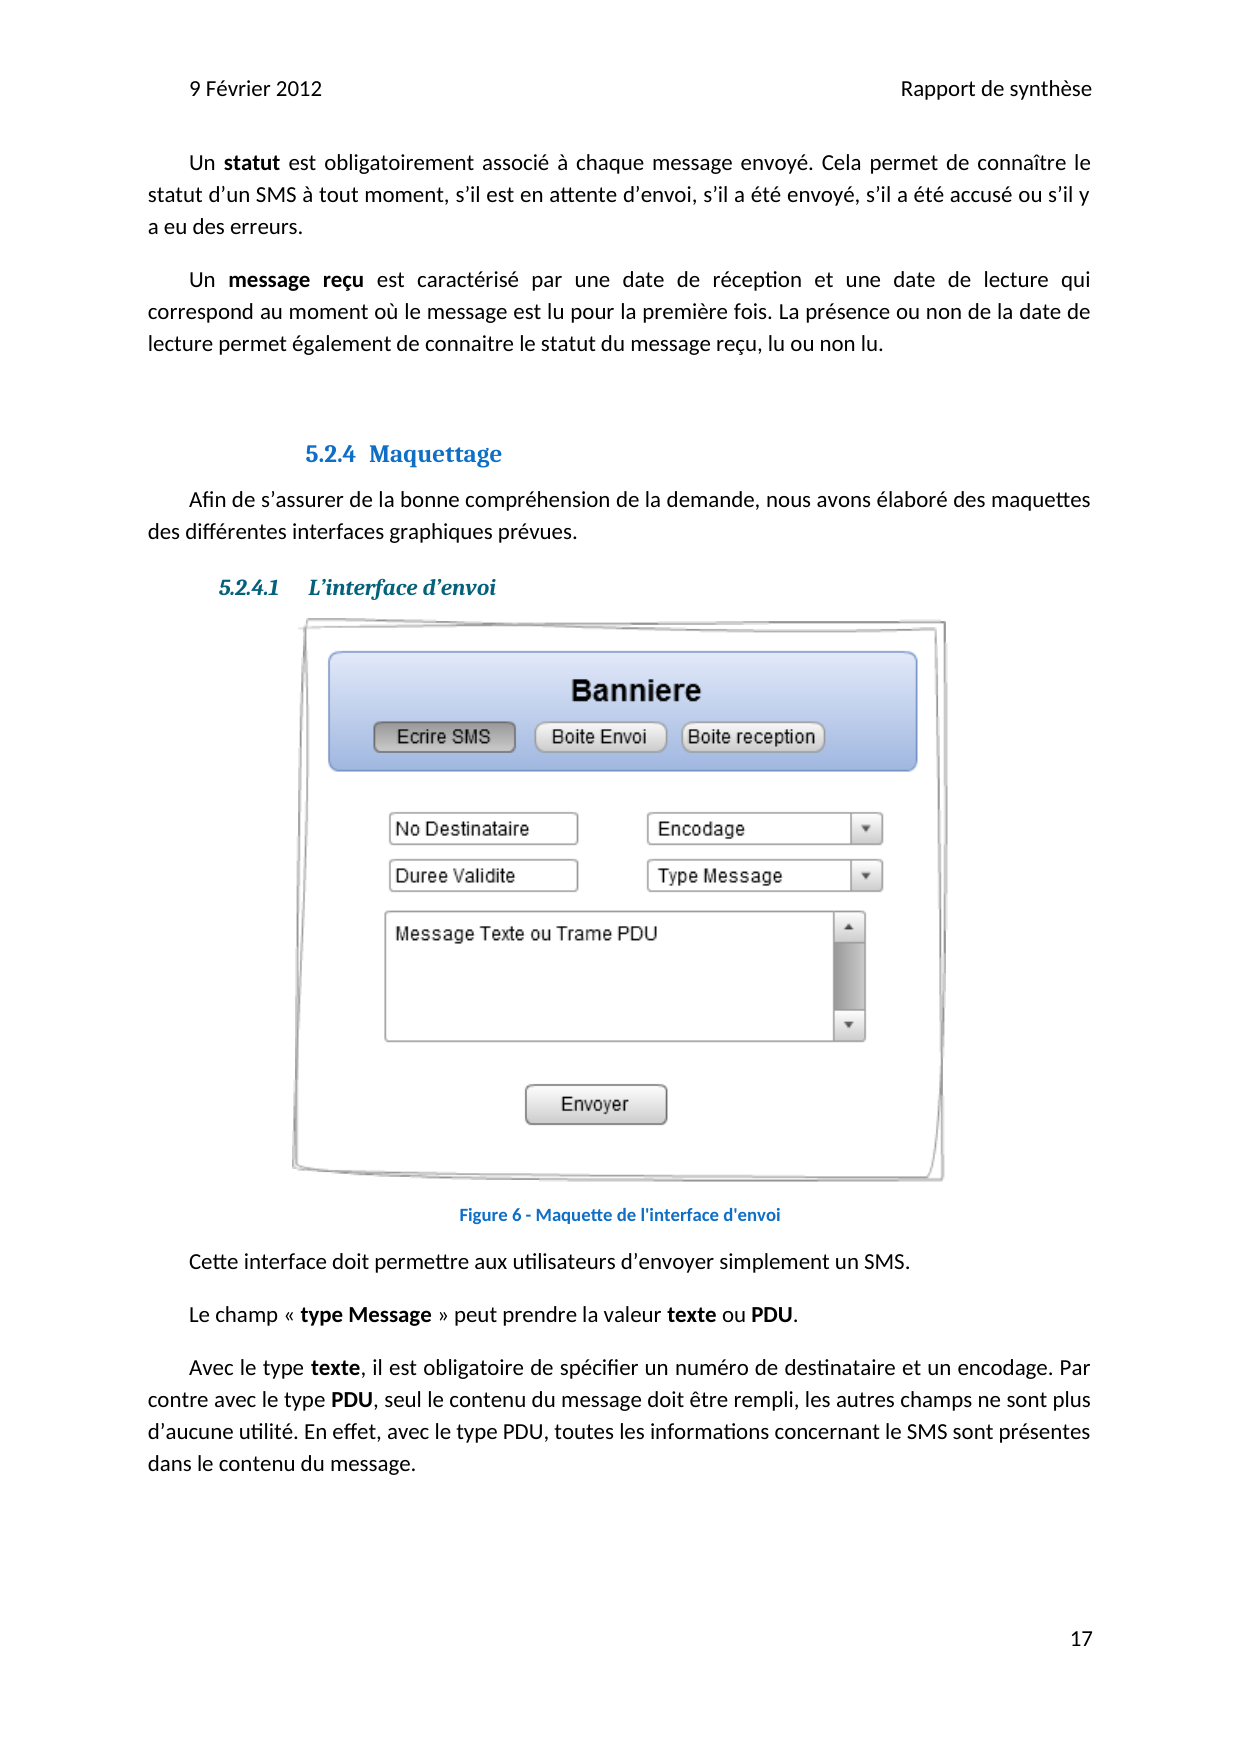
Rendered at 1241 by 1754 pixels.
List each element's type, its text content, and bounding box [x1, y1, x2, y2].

text Un statut est obligatoirement associé à chaque message envoyé. Cela permet de connaître le statut d’un SMS à tout moment, s’il est en attente d’envoi, s’il a été envoyé, s’il a été accusé ou s’il y a eu des erreurs. [148, 148, 1093, 240]
text Le champ « type Message » peut prendre la valeur texte ou PDU. [148, 1300, 1093, 1328]
picture [291, 617, 949, 1183]
subtitle Maquettage [264, 439, 1093, 468]
text Un message reçu est caractérisé par une date de réception et une date de lecture qui correspond au moment où le message est lu pour la première fois. La présence ou non de la date de lecture permet également de connaitre le statut du message reçu, lu ou non lu. [148, 265, 1093, 357]
text Afin de s’assurer de la bonne compréhension de la demande, nous avons élaboré des maquettes des différentes interfaces graphiques prévues. [148, 485, 1093, 545]
subtitle L’interface d’envoi [218, 574, 1093, 601]
text Figure 5 - Maquette de l'interface d'envoi [148, 1203, 1093, 1226]
text Avec le type texte, il est obligatoire de spécifier un numéro de destinataire et un encodage. Par contre avec le type PDU, seul le contenu du message doit être rempli, les autres champs ne sont plus d’aucune utilité. En effet, avec le type PDU, toutes les informations concernant le SMS sont présentes dans le contenu du message. [148, 1353, 1093, 1477]
text Cette interface doit permettre aux utilisateurs d’envoyer simplement un SMS. [148, 1247, 1093, 1275]
